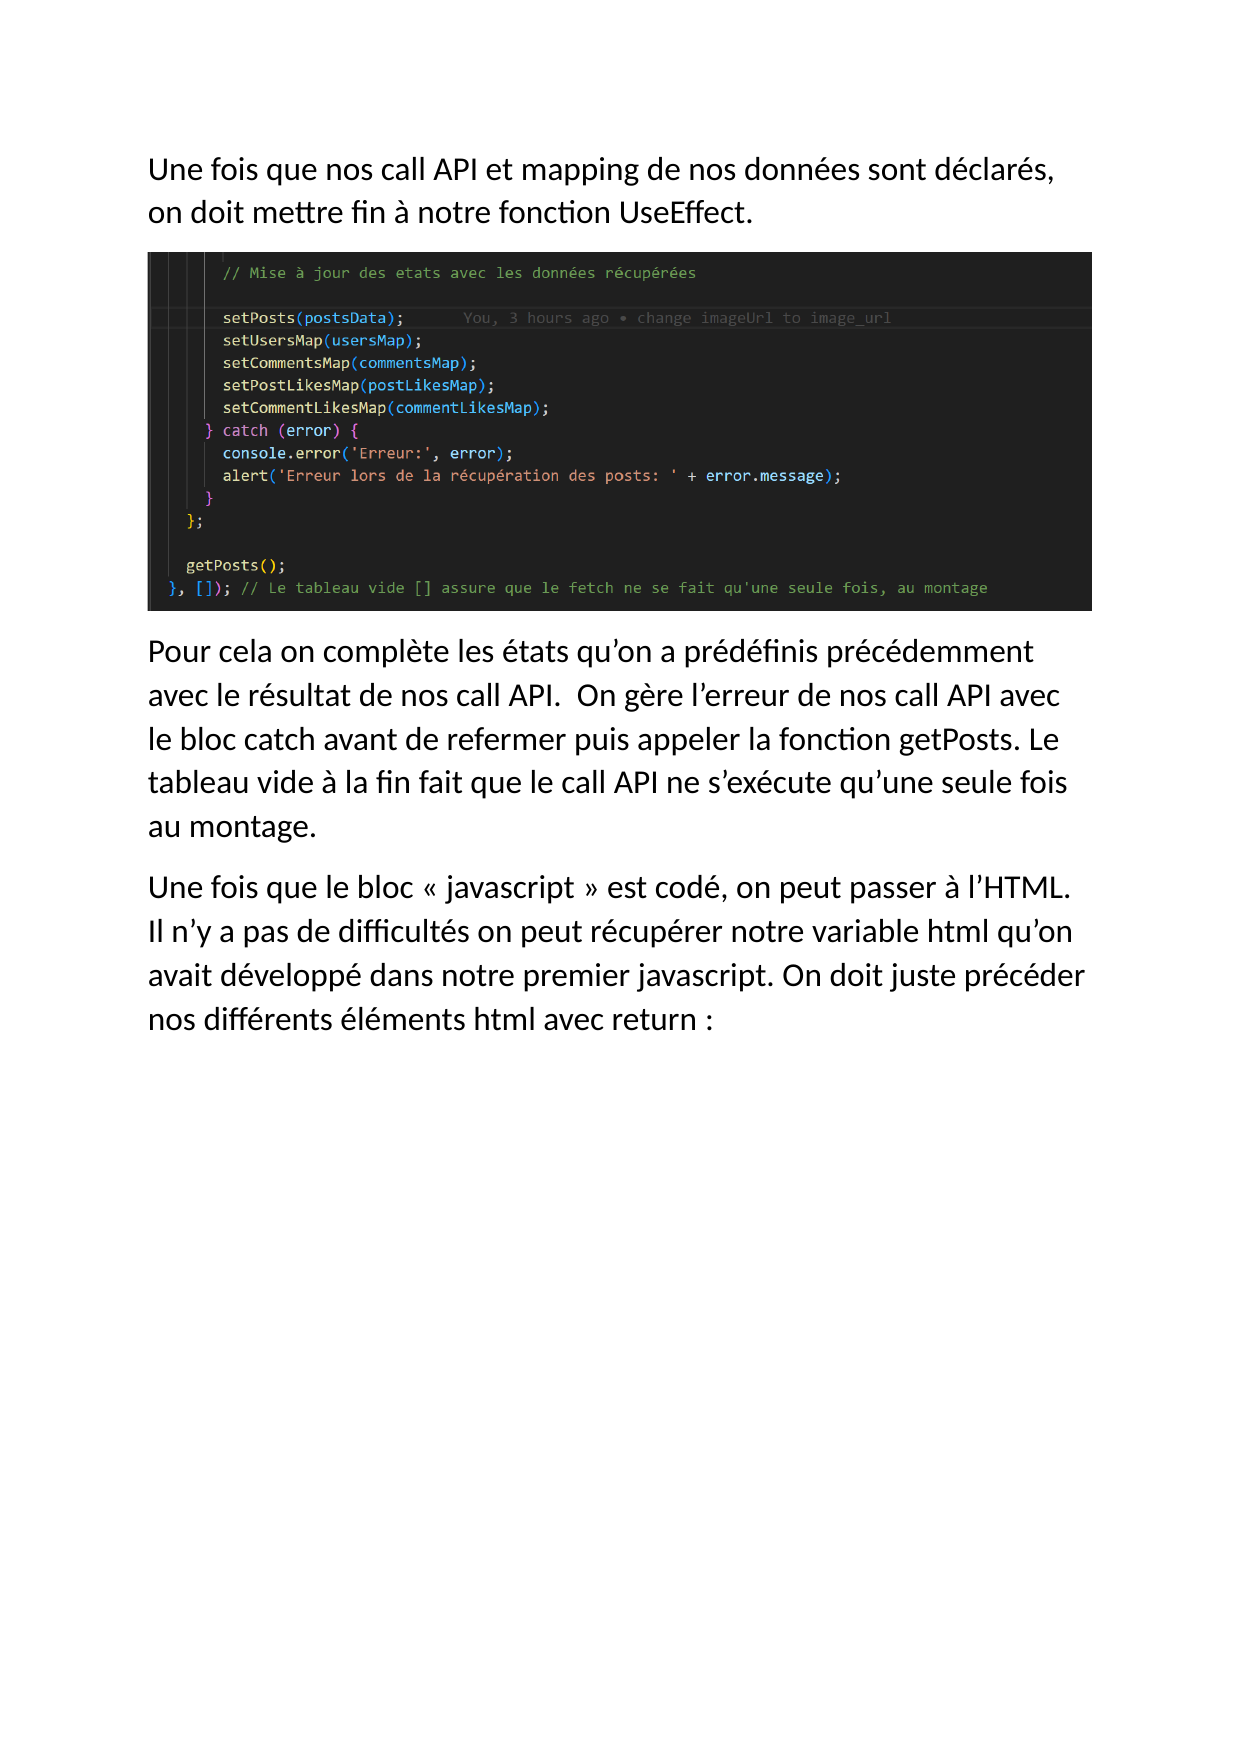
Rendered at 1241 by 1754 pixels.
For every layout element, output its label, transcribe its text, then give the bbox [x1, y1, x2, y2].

text Une fois que nos call API et mapping de nos données sont déclarés, on doit mettre fin à notre fonction UseEffect. [148, 148, 1093, 232]
text Pour cela on complète les états qu’on a prédéfinis précédemment avec le résultat de nos call API. On gère l’erreur de nos call API avec le bloc catch avant de refermer puis appeler la fonction getPosts. Le tableau vide à la fin fait que le call API ne s’exécute qu’une seule fois au montage. [148, 630, 1093, 846]
picture [147, 252, 1092, 611]
text Une fois que le bloc « javascript » est codé, on peut passer à l’HTML. Il n’y a pas de difficultés on peut récupérer notre variable html qu’on avait développé dans notre premier javascript. On doit juste précéder nos différents éléments html avec return : [148, 866, 1093, 1039]
